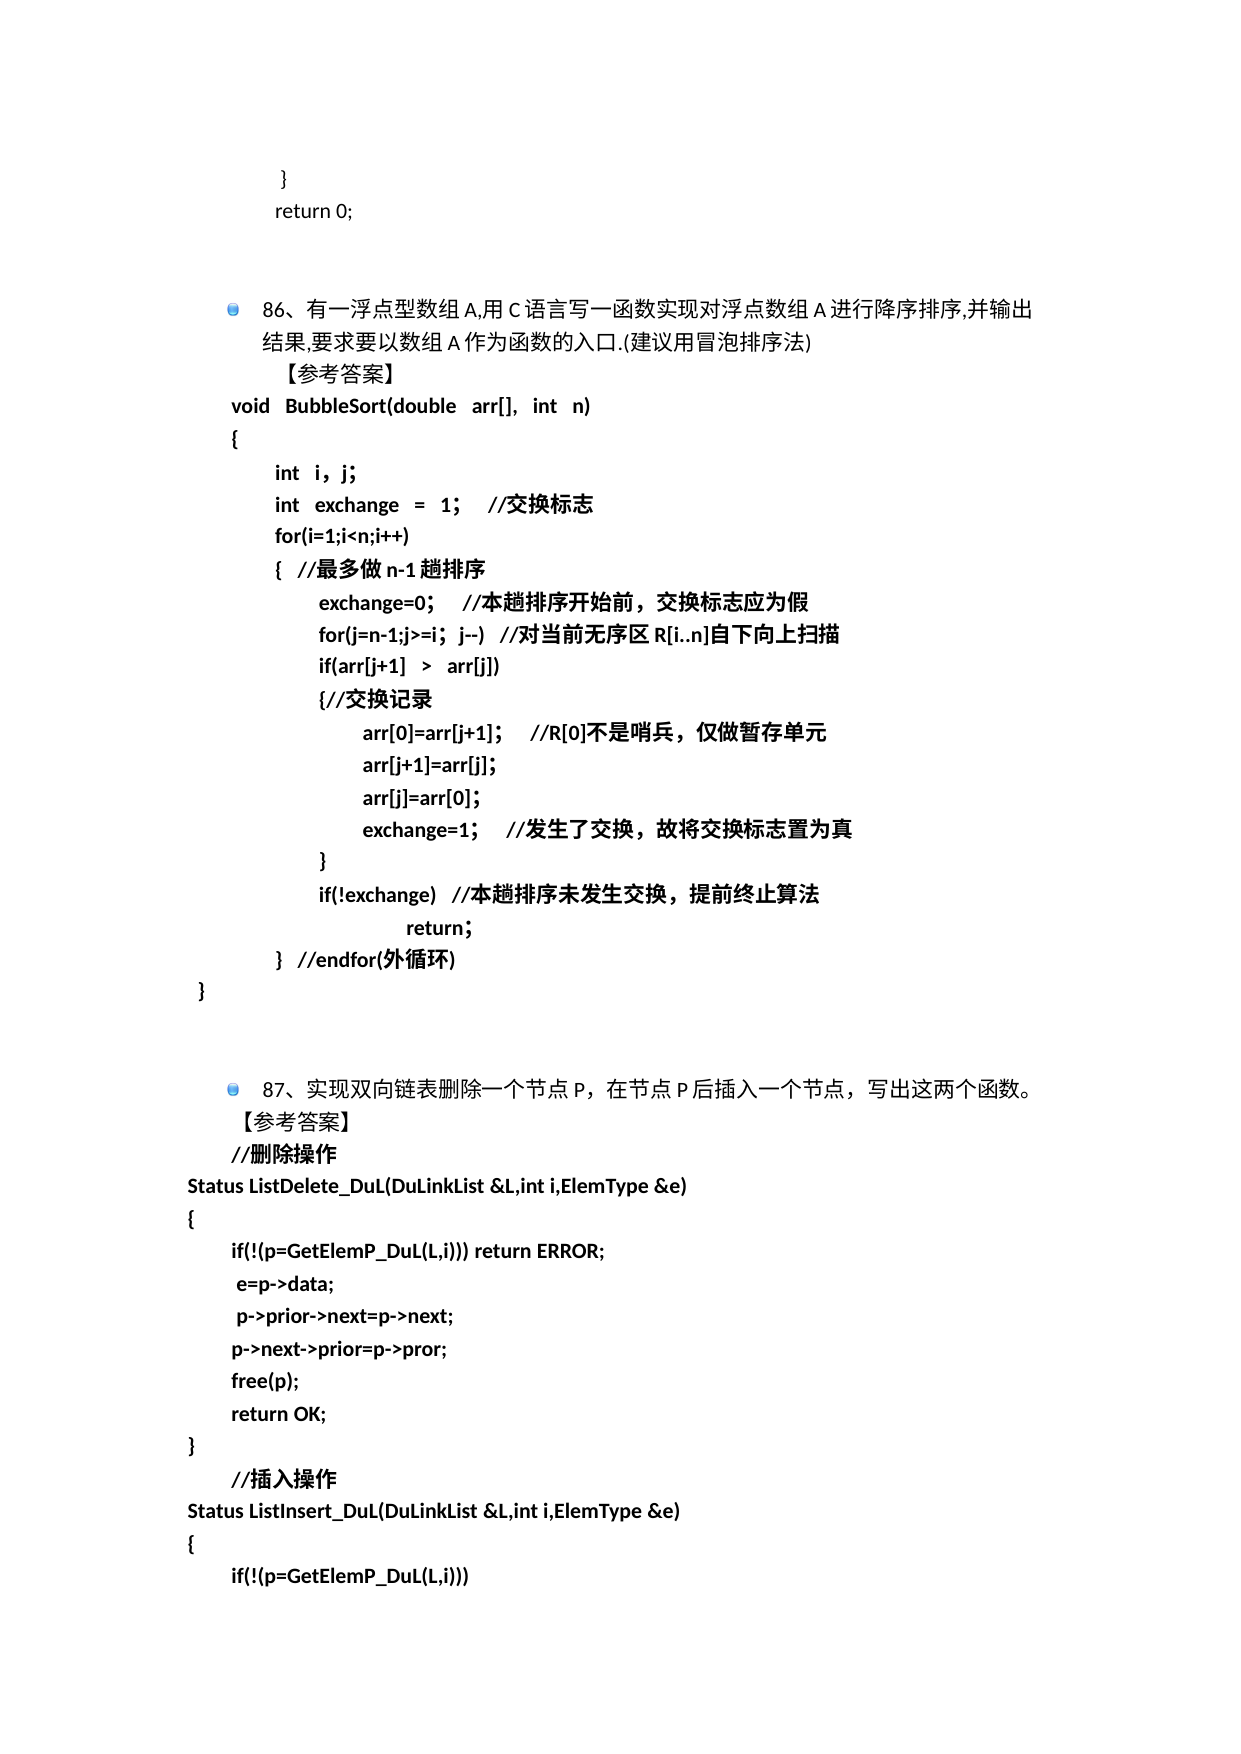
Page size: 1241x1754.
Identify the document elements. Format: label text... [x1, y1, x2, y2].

text { [187, 422, 1053, 454]
picture [226, 301, 240, 318]
text 【参考答案】 [187, 1104, 1053, 1137]
list 87、实现双向链表删除一个节点P，在节点P后插入一个节点，写出这两个函数。 [225, 1072, 1053, 1104]
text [187, 162, 1053, 227]
text //删除操作 Status ListDelete_DuL(DuLinkList &L,int i,ElemType &e) { if(!(p=GetElemP_DuL(L,i))) return ERROR; e=p->data; p->prior->next=p->next; p->next->prior=p->pror; free(p); return OK; } [187, 1137, 1053, 1462]
text 【参考答案】 [187, 357, 1053, 389]
text int i，j； int exchange = 1； //交换标志 for(i=1;i<n;i++) [187, 454, 1053, 552]
text {//交换记录 arr[0]=arr[j+1]； //R[0]不是哨兵，仅做暂存单元 arr[j+1]=arr[j]； arr[j]=arr[0]； exchange=1； //发生了交换，故将交换标志置为真 } if(!exchange) //本趟排序未发生交换，提前终止算法 return； } //endfor(外循环) } [187, 682, 1053, 1007]
text void BubbleSort(double arr[], int n) [187, 389, 1053, 422]
picture [226, 1081, 240, 1098]
text { //最多做n-1趟排序 exchange=0； //本趟排序开始前，交换标志应为假 for(j=n-1;j>=i；j--) //对当前无序区R[i..n]自下向上扫描 if(arr[j+1] > arr[j]) [187, 552, 1053, 682]
list 86、有一浮点型数组A,用C语言写一函数实现对浮点数组A进行降序排序,并输出结果,要求要以数组A作为函数的入口.(建议用冒泡排序法) [225, 292, 1053, 357]
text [187, 1462, 1053, 1592]
